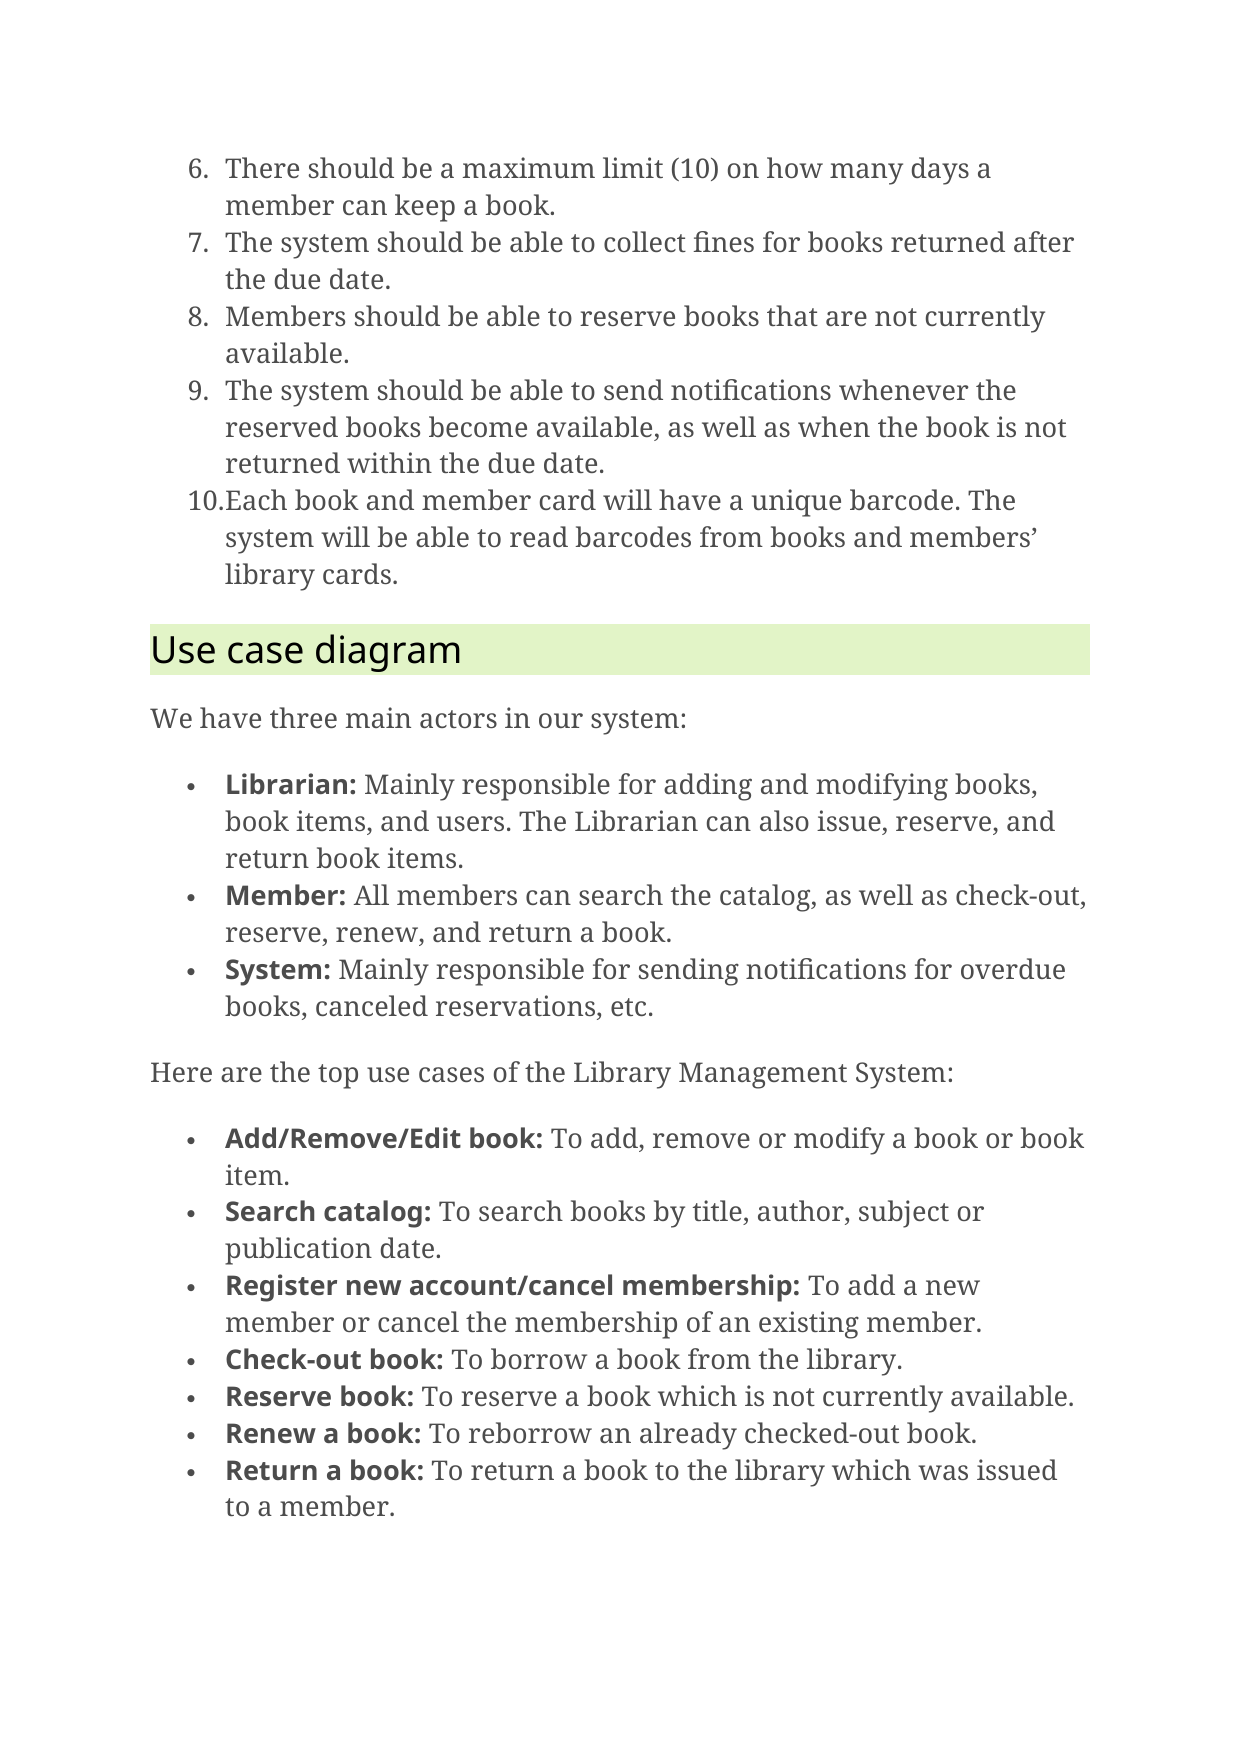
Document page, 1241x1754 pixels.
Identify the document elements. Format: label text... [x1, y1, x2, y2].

list Members should be able to reserve books that are not currently available. [187, 297, 1090, 371]
list Each book and member card will have a unique barcode. The system will be able to read barcodes from books and members’ library cards. [187, 482, 1090, 592]
list Search catalog: To search books by title, author, subject or publication date. [187, 1193, 1090, 1267]
text Here are the top use cases of the Library Management System: [150, 1053, 1090, 1090]
list The system should be able to collect fines for books returned after the due date. [187, 224, 1090, 297]
list Renew a book: To reborrow an already checked-out book. [187, 1414, 1090, 1451]
list The system should be able to send notifications whenever the reserved books become available, as well as when the book is not returned within the due date. [187, 371, 1090, 482]
subtitle Use case diagram [150, 624, 1090, 675]
list Reserve book: To reserve a book which is not currently available. [187, 1377, 1090, 1414]
list Return a book: To return a book to the library which was issued to a member. [187, 1451, 1090, 1525]
list System: Mainly responsible for sending notifications for overdue books, canceled reservations, etc. [187, 950, 1090, 1024]
list Check-out book: To borrow a book from the library. [187, 1340, 1090, 1377]
list Add/Remove/Edit book: To add, remove or modify a book or book item. [187, 1119, 1090, 1193]
text We have three main actors in our system: [150, 700, 1090, 737]
list Register new account/cancel membership: To add a new member or cancel the membership of an existing member. [187, 1267, 1090, 1340]
list Member: All members can search the catalog, as well as check-out, reserve, renew, and return a book. [187, 876, 1090, 950]
list Librarian: Mainly responsible for adding and modifying books, book items, and users. The Librarian can also issue, reserve, and return book items. [187, 766, 1090, 876]
list There should be a maximum limit (10) on how many days a member can keep a book. [187, 150, 1090, 224]
